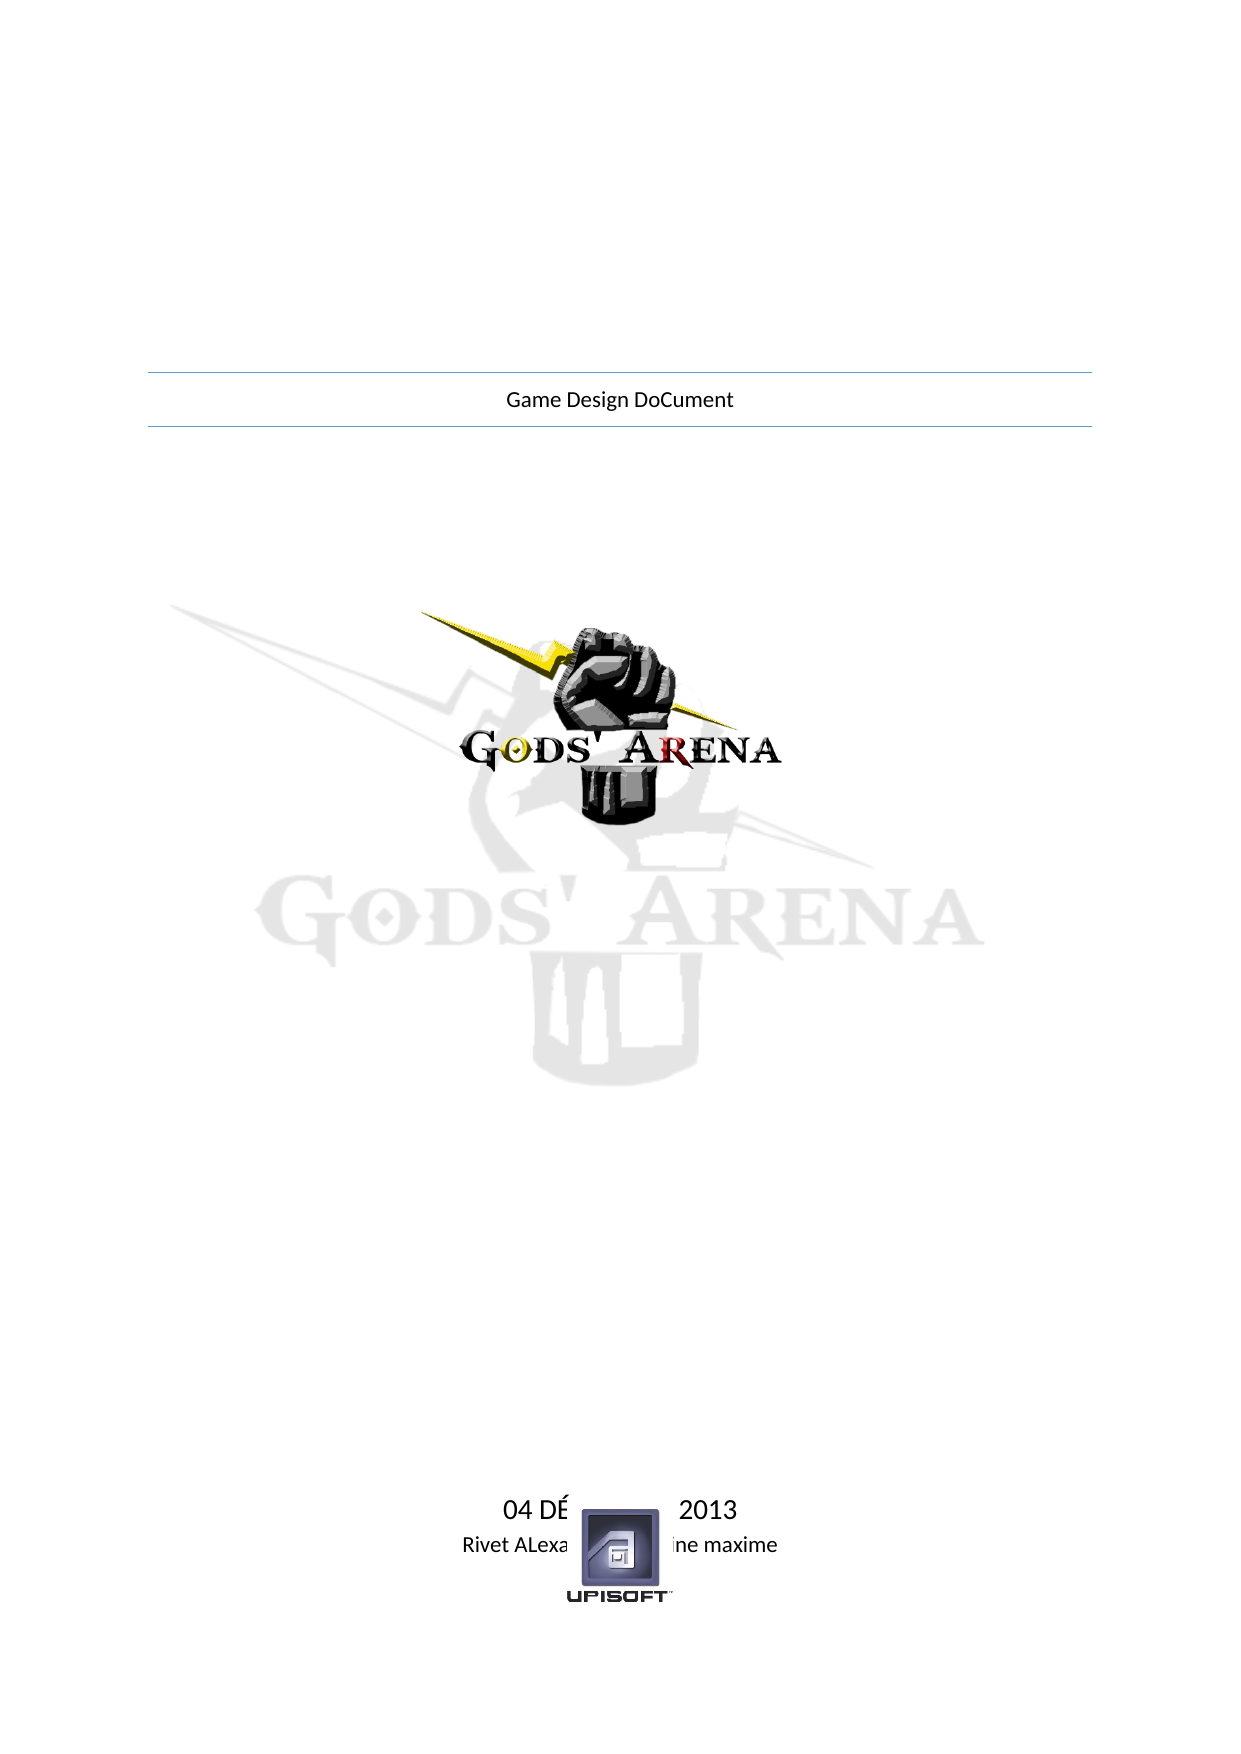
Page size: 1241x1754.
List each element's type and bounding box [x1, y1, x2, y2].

picture [567, 1500, 674, 1607]
picture [147, 439, 1093, 1384]
